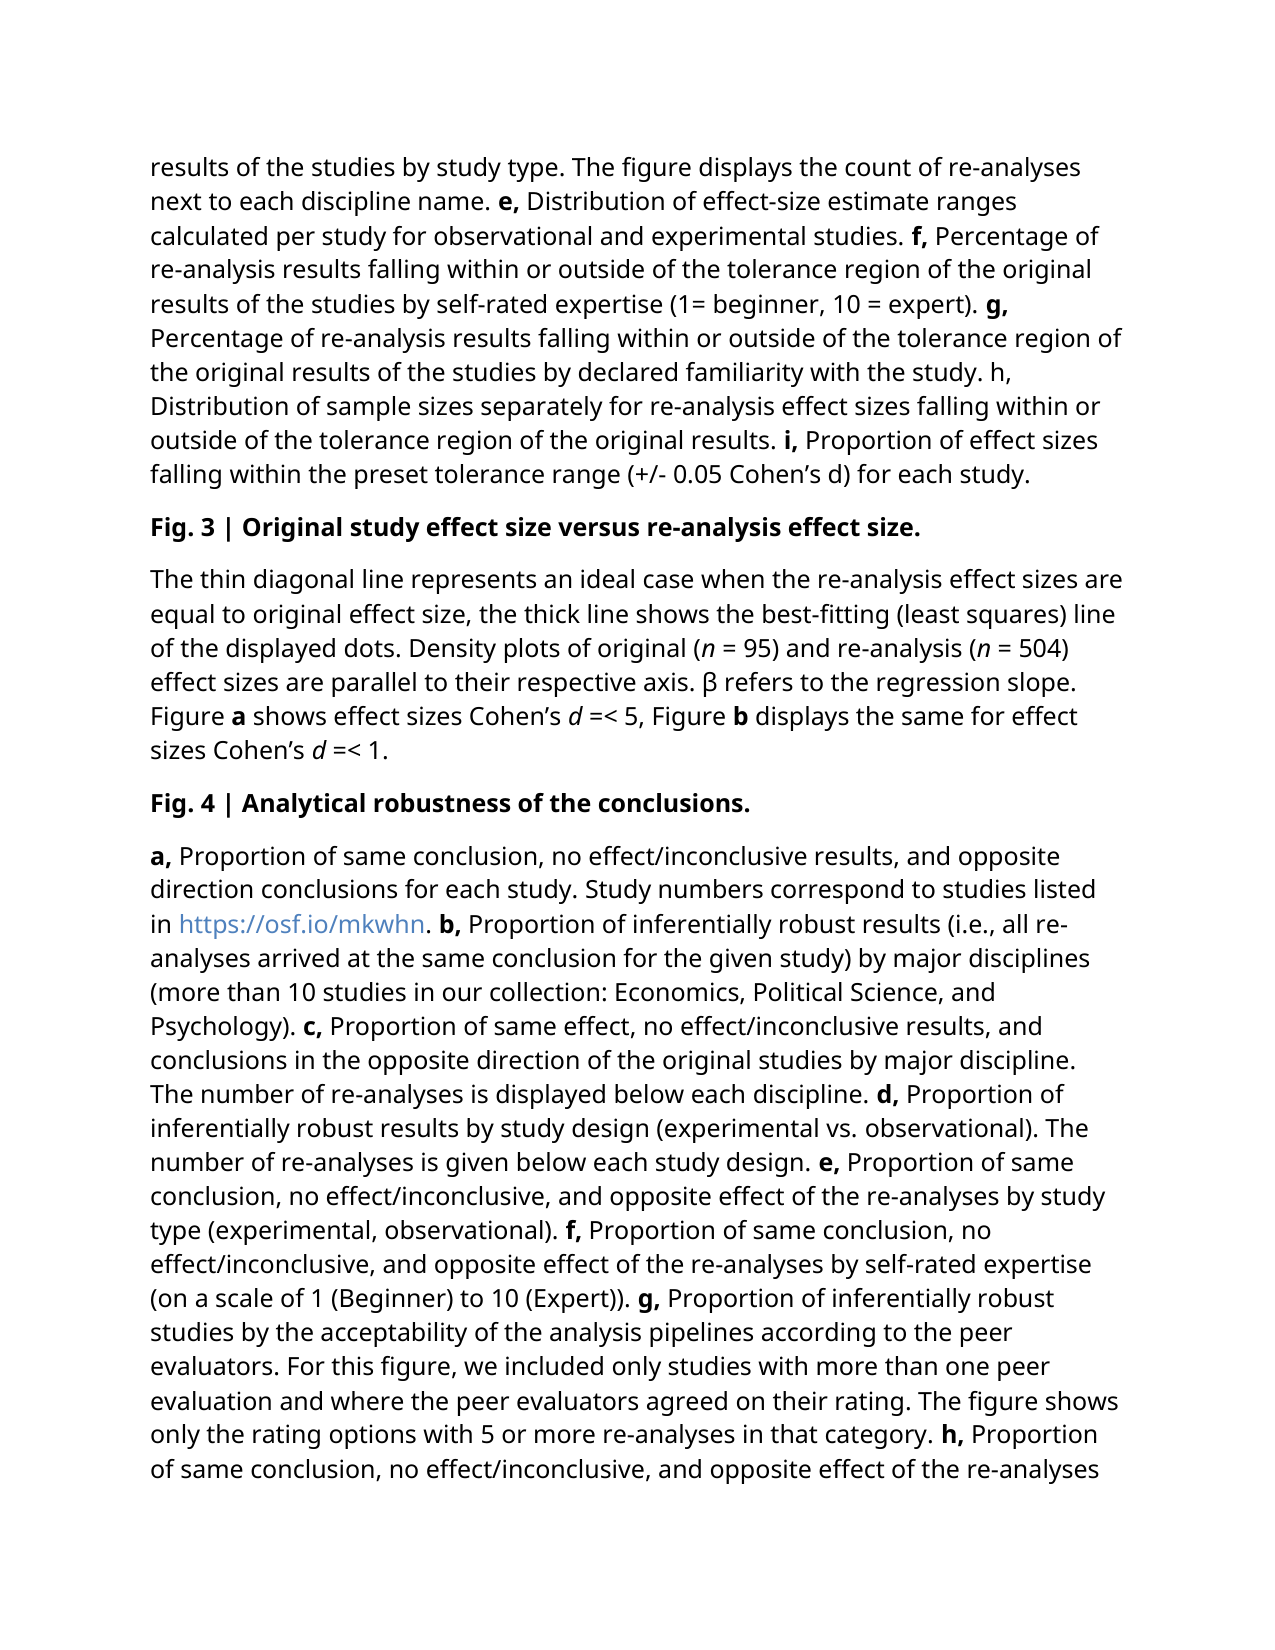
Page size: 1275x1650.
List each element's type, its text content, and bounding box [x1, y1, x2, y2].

text Fig. 4 | Analytical robustness of the conclusions. [150, 785, 1125, 819]
text Fig. 3 | Original study effect size versus re-analysis effect size. [150, 509, 1125, 543]
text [150, 150, 1125, 491]
text The thin diagonal line represents an ideal case when the re-analysis effect sizes are equal to original effect size, the thick line shows the best-fitting (least squares) line of the displayed dots. Density plots of original (n = 95) and re-analysis (n = 504) effect sizes are parallel to their respective axis. β refers to the regression slope. Figure a shows effect sizes Cohen’s d =< 5, Figure b displays the same for effect sizes Cohen’s d =< 1. [150, 562, 1125, 767]
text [150, 838, 1125, 1485]
